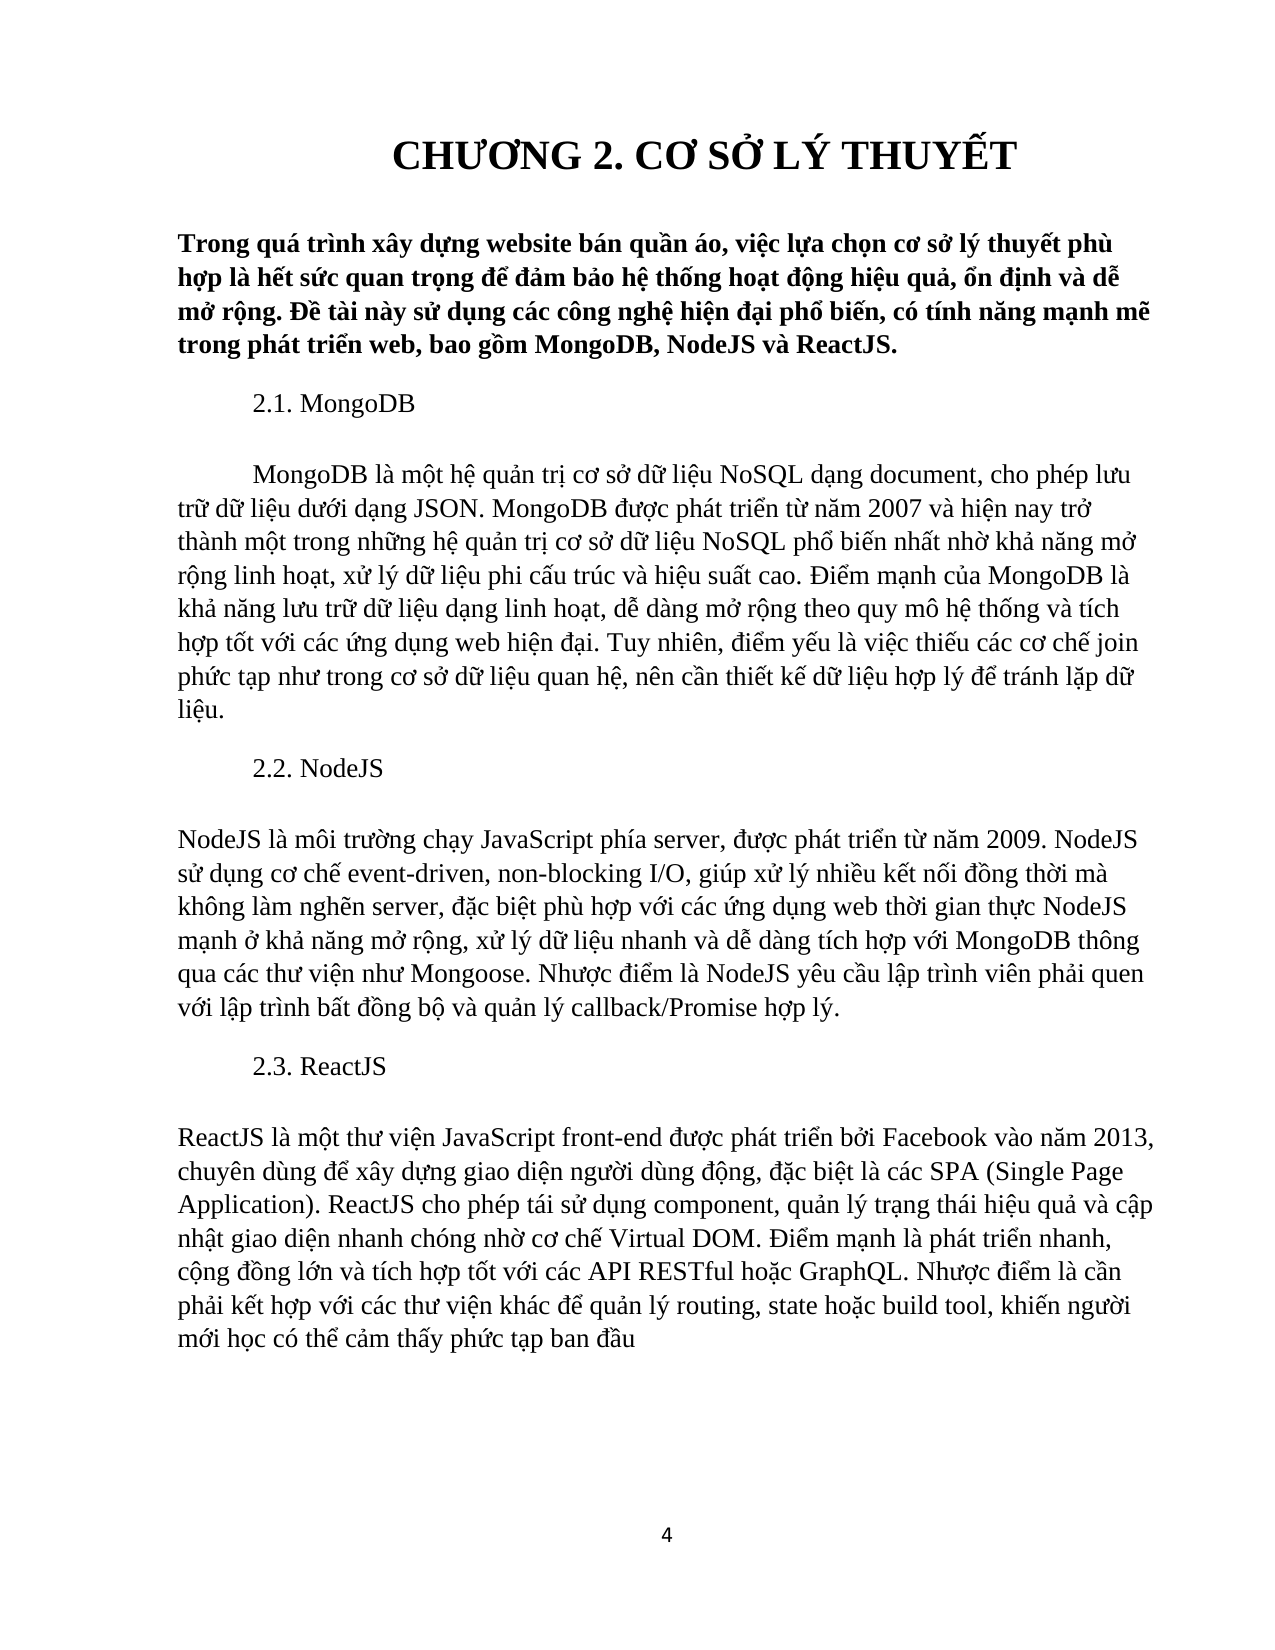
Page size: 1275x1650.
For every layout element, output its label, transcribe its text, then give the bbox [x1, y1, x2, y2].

subtitle CHƯƠNG 2. CƠ SỞ LÝ THUYẾT [177, 131, 1157, 178]
subtitle 2.1. MongoDB [177, 387, 1157, 418]
text ReactJS là một thư viện JavaScript front-end được phát triển bởi Facebook vào năm 2013, chuyên dùng để xây dựng giao diện người dùng động, đặc biệt là các SPA (Single Page Application). ReactJS cho phép tái sử dụng component, quản lý trạng thái hiệu quả và cập nhật giao diện nhanh chóng nhờ cơ chế Virtual DOM. Điểm mạnh là phát triển nhanh, cộng đồng lớn và tích hợp tốt với các API RESTful hoặc GraphQL. Nhược điểm là cần phải kết hợp với các thư viện khác để quản lý routing, state hoặc build tool, khiến người mới học có thể cảm thấy phức tạp ban đầu [177, 1121, 1157, 1354]
subtitle 2.2. NodeJS [177, 752, 1157, 783]
text MongoDB là một hệ quản trị cơ sở dữ liệu NoSQL dạng document, cho phép lưu trữ dữ liệu dưới dạng JSON. MongoDB được phát triển từ năm 2007 và hiện nay trở thành một trong những hệ quản trị cơ sở dữ liệu NoSQL phổ biến nhất nhờ khả năng mở rộng linh hoạt, xử lý dữ liệu phi cấu trúc và hiệu suất cao. Điểm mạnh của MongoDB là khả năng lưu trữ dữ liệu dạng linh hoạt, dễ dàng mở rộng theo quy mô hệ thống và tích hợp tốt với các ứng dụng web hiện đại. Tuy nhiên, điểm yếu là việc thiếu các cơ chế join phức tạp như trong cơ sở dữ liệu quan hệ, nên cần thiết kế dữ liệu hợp lý để tránh lặp dữ liệu. [177, 458, 1157, 724]
subtitle 2.3. ReactJS [177, 1049, 1157, 1081]
text Trong quá trình xây dựng website bán quần áo, việc lựa chọn cơ sở lý thuyết phù hợp là hết sức quan trọng để đảm bảo hệ thống hoạt động hiệu quả, ổn định và dễ mở rộng. Đề tài này sử dụng các công nghệ hiện đại phổ biến, có tính năng mạnh mẽ trong phát triển web, bao gồm MongoDB, NodeJS và ReactJS. [177, 227, 1157, 359]
text NodeJS là môi trường chạy JavaScript phía server, được phát triển từ năm 2009. NodeJS sử dụng cơ chế event-driven, non-blocking I/O, giúp xử lý nhiều kết nối đồng thời mà không làm nghẽn server, đặc biệt phù hợp với các ứng dụng web thời gian thực NodeJS mạnh ở khả năng mở rộng, xử lý dữ liệu nhanh và dễ dàng tích hợp với MongoDB thông qua các thư viện như Mongoose. Nhược điểm là NodeJS yêu cầu lập trình viên phải quen với lập trình bất đồng bộ và quản lý callback/Promise hợp lý. [177, 823, 1157, 1022]
